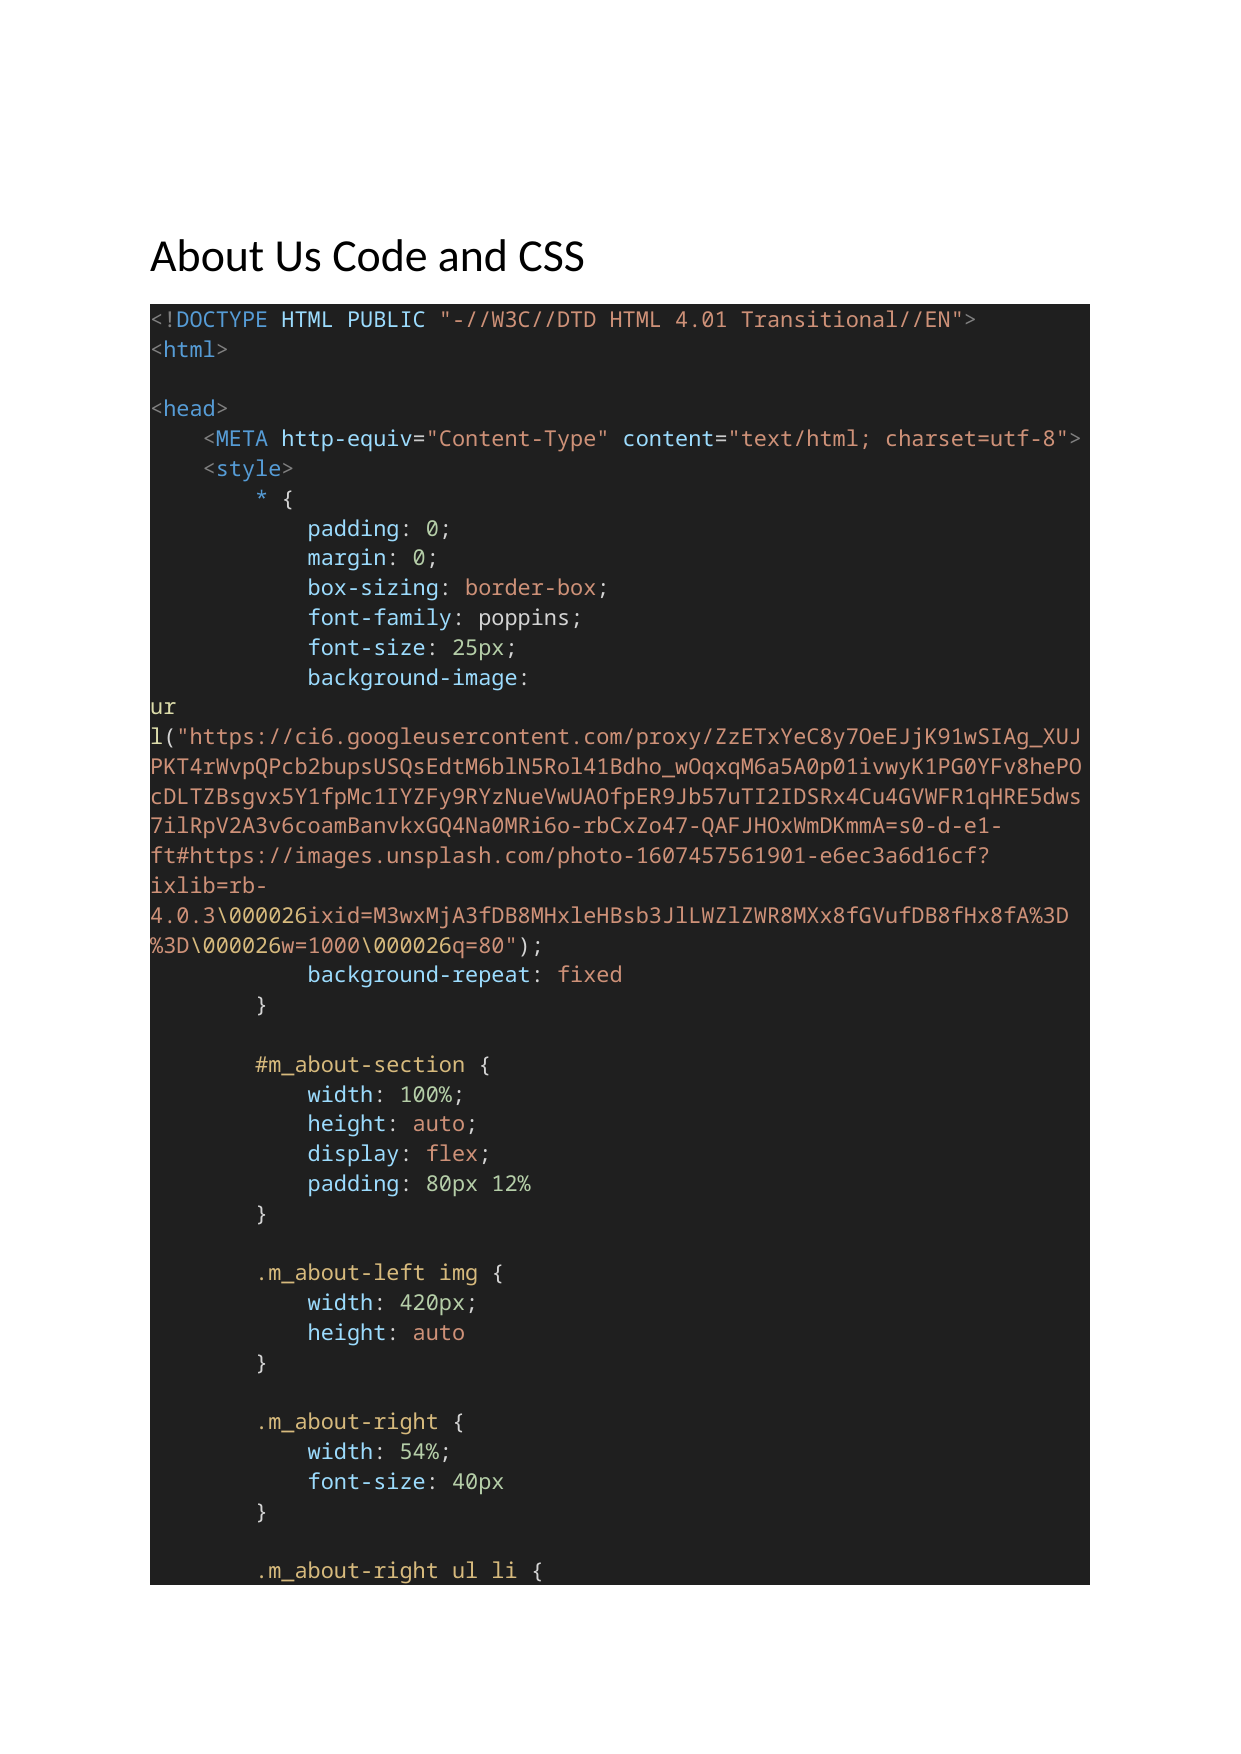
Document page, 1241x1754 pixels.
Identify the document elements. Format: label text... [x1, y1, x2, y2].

text box-sizing: border-box; [150, 572, 1090, 602]
text display: flex; [150, 1138, 1090, 1168]
text About Us Code and CSS [150, 227, 1090, 283]
text .m_about-left img { [150, 1257, 1090, 1287]
text margin: 0; [150, 542, 1090, 572]
text background-repeat: fixed [150, 959, 1090, 989]
text height: auto [150, 1317, 1090, 1347]
text <META http-equiv="Content-Type" content="text/html; charset=utf-8"> [150, 423, 1090, 453]
text width: 100%; [150, 1078, 1090, 1108]
text <!DOCTYPE HTML PUBLIC "-//W3C//DTD HTML 4.01 Transitional//EN"> [150, 304, 1090, 334]
text <head> [150, 393, 1090, 423]
text } [150, 1347, 1090, 1376]
text width: 54%; [150, 1436, 1090, 1466]
text } [150, 1496, 1090, 1525]
text * { [150, 483, 1090, 512]
text font-size: 25px; [150, 632, 1090, 661]
text .m_about-right ul li { [150, 1555, 1090, 1585]
text width: 420px; [150, 1287, 1090, 1317]
text <html> [150, 334, 1090, 363]
text } [150, 1198, 1090, 1227]
text font-size: 40px [150, 1466, 1090, 1496]
text height: auto; [150, 1108, 1090, 1138]
text font-family: poppins; [150, 602, 1090, 632]
text background-image: url("https://ci6.googleusercontent.com/proxy/ZzETxYeC8y7OeEJjK91wSIAg_XUJPKT4rWvpQPcb2bupsUSQsEdtM6blN5Rol41Bdho_wOqxqM6a5A0p01ivwyK1PG0YFv8hePOcDLTZBsgvx5Y1fpMc1IYZFy9RYzNueVwUAOfpER9Jb57uTI2IDSRx4Cu4GVWFR1qHRE5dws7ilRpV2A3v6coamBanvkxGQ4Na0MRi6o-rbCxZo47-QAFJHOxWmDKmmA=s0-d-e1-ft#https://images.unsplash.com/photo-1607457561901-e6ec3a6d16cf?ixlib=rb-4.0.3\000026ixid=M3wxMjA3fDB8MHxleHBsb3JlLWZlZWR8MXx8fGVufDB8fHx8fA%3D%3D\000026w=1000\000026q=80"); [150, 661, 1090, 959]
text } [150, 989, 1090, 1019]
text padding: 0; [150, 512, 1090, 542]
text padding: 80px 12% [150, 1168, 1090, 1198]
text #m_about-section { [150, 1049, 1090, 1078]
text .m_about-right { [150, 1406, 1090, 1436]
text <style> [150, 453, 1090, 483]
